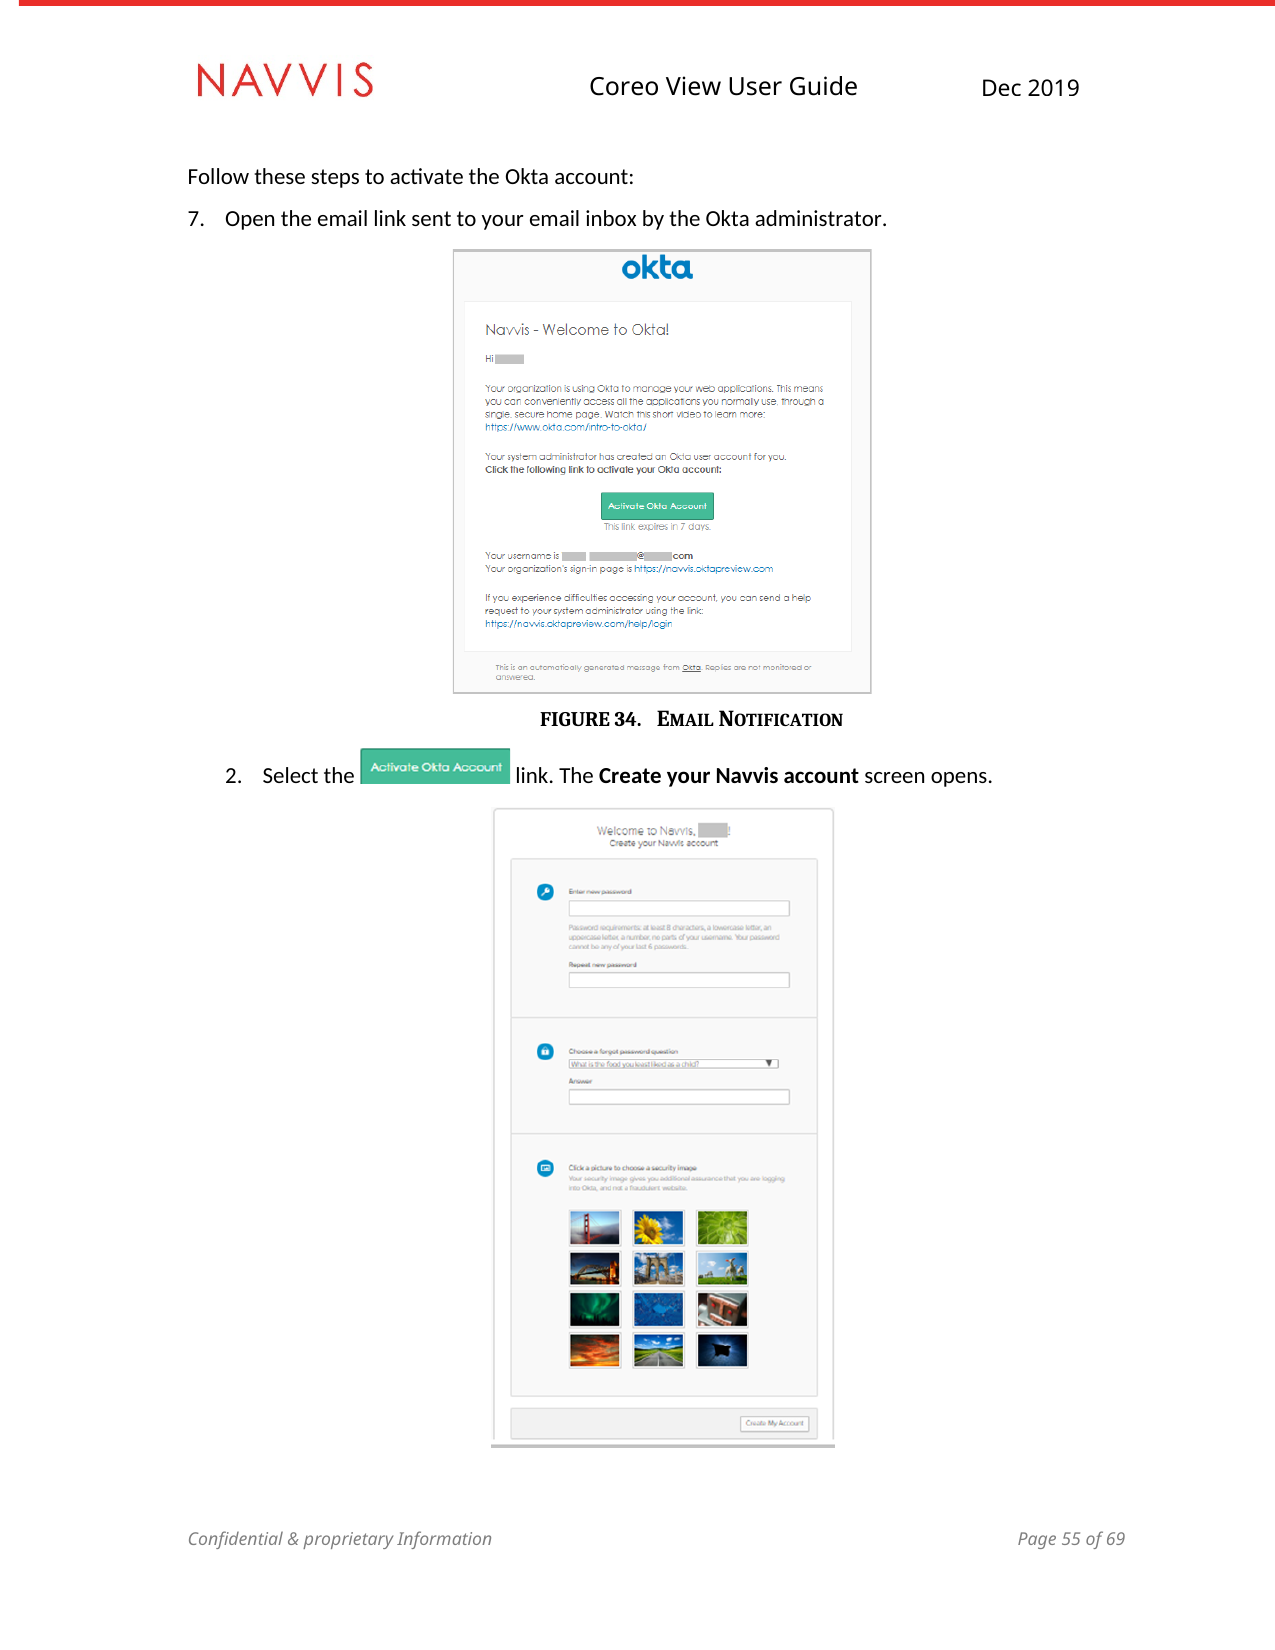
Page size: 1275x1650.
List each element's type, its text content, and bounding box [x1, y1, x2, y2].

list Open the email link sent to your email inbox by the Okta administrator. [187, 204, 1087, 232]
picture [187, 55, 383, 104]
text Email Notification [296, 706, 1087, 732]
picture [452, 249, 872, 694]
picture [489, 806, 836, 1449]
list 2. Select the link. The Create your Navvis account screen opens. [225, 749, 1087, 789]
picture [360, 748, 511, 784]
text Follow these steps to activate the Okta account: [187, 162, 1087, 191]
